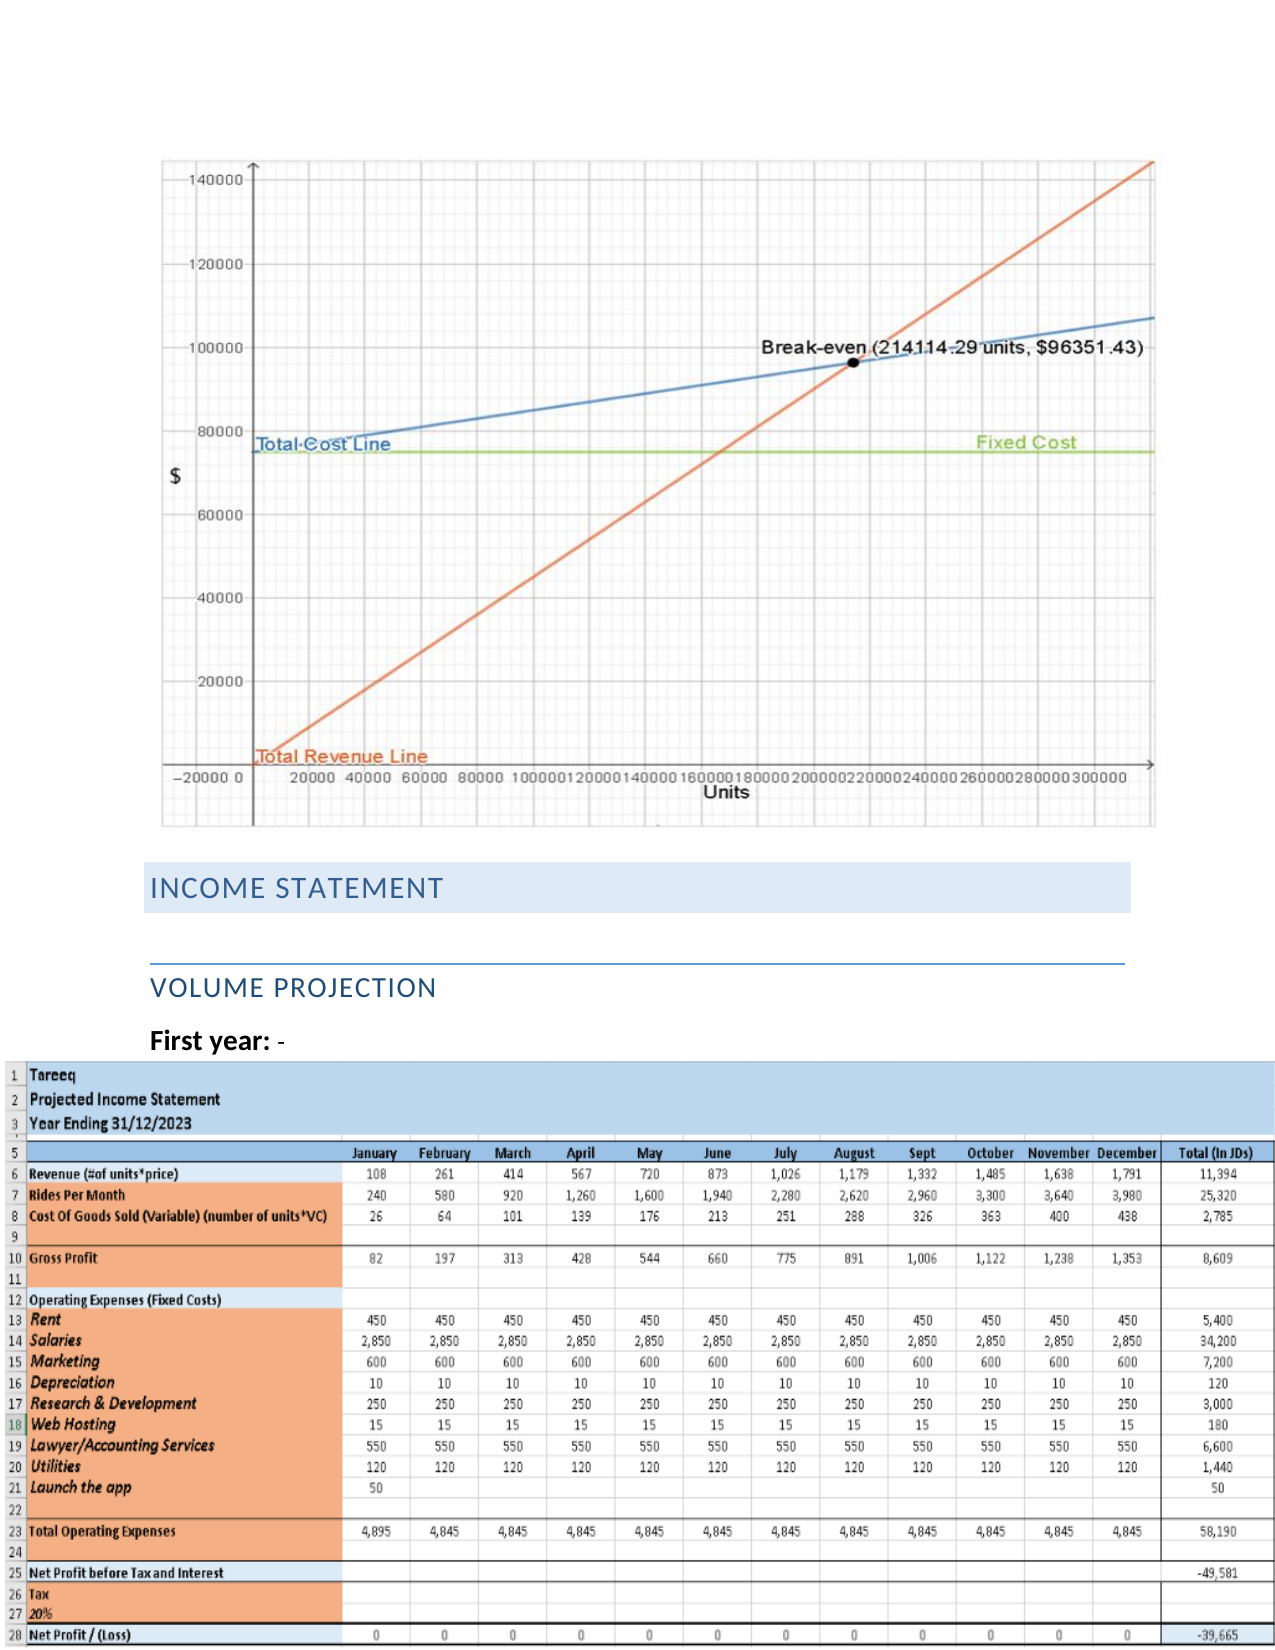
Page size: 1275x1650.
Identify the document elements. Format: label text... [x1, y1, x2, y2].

picture [150, 150, 1183, 833]
text First year: - [150, 1022, 1125, 1058]
subtitle Income Statement [150, 869, 1125, 907]
subtitle Volume projection [150, 965, 1125, 1004]
picture [5, 1061, 1275, 1647]
